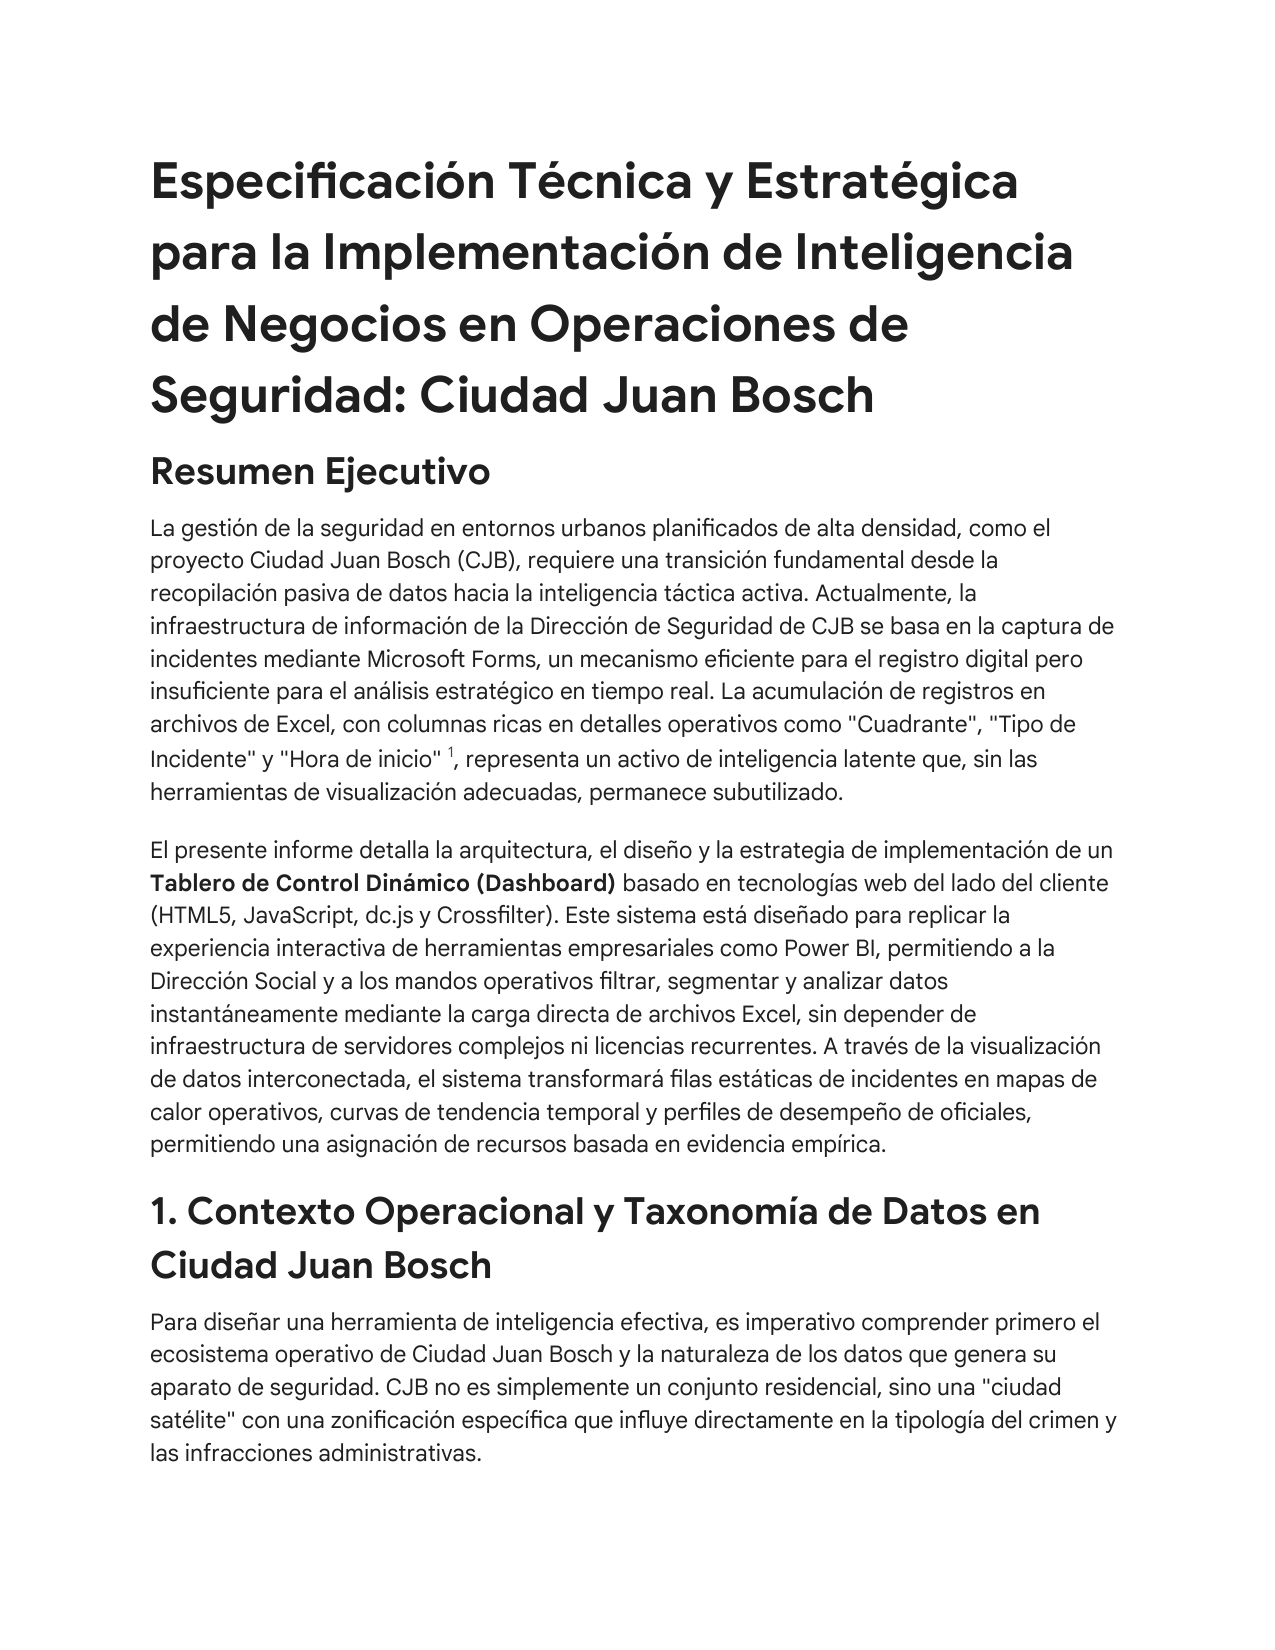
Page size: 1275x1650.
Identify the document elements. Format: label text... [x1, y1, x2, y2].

subtitle 1. Contexto Operacional y Taxonomía de Datos en Ciudad Juan Bosch [150, 1188, 1125, 1289]
subtitle Especificación Técnica y Estratégica para la Implementación de Inteligencia de Negocios en Operaciones de Seguridad: Ciudad Juan Bosch [150, 150, 1125, 427]
text La gestión de la seguridad en entornos urbanos planificados de alta densidad, como el proyecto Ciudad Juan Bosch (CJB), requiere una transición fundamental desde la recopilación pasiva de datos hacia la inteligencia táctica activa. Actualmente, la infraestructura de información de la Dirección de Seguridad de CJB se basa en la captura de incidentes mediante Microsoft Forms, un mecanismo eficiente para el registro digital pero insuficiente para el análisis estratégico en tiempo real. La acumulación de registros en archivos de Excel, con columnas ricas en detalles operativos como "Cuadrante", "Tipo de Incidente" y "Hora de inicio" 1, representa un activo de inteligencia latente que, sin las herramientas de visualización adecuadas, permanece subutilizado. [150, 514, 1125, 807]
text El presente informe detalla la arquitectura, el diseño y la estrategia de implementación de un Tablero de Control Dinámico (Dashboard) basado en tecnologías web del lado del cliente (HTML5, JavaScript, dc.js y Crossfilter). Este sistema está diseñado para replicar la experiencia interactiva de herramientas empresariales como Power BI, permitiendo a la Dirección Social y a los mandos operativos filtrar, segmentar y analizar datos instantáneamente mediante la carga directa de archivos Excel, sin depender de infraestructura de servidores complejos ni licencias recurrentes. A través de la visualización de datos interconectada, el sistema transformará filas estáticas de incidentes en mapas de calor operativos, curvas de tendencia temporal y perfiles de desempeño de oficiales, permitiendo una asignación de recursos basada en evidencia empírica. [150, 836, 1125, 1159]
text Para diseñar una herramienta de inteligencia efectiva, es imperativo comprender primero el ecosistema operativo de Ciudad Juan Bosch y la naturaleza de los datos que genera su aparato de seguridad. CJB no es simplemente un conjunto residencial, sino una "ciudad satélite" con una zonificación específica que influye directamente en la tipología del crimen y las infracciones administrativas. [150, 1308, 1125, 1468]
subtitle Resumen Ejecutivo [150, 448, 1125, 495]
